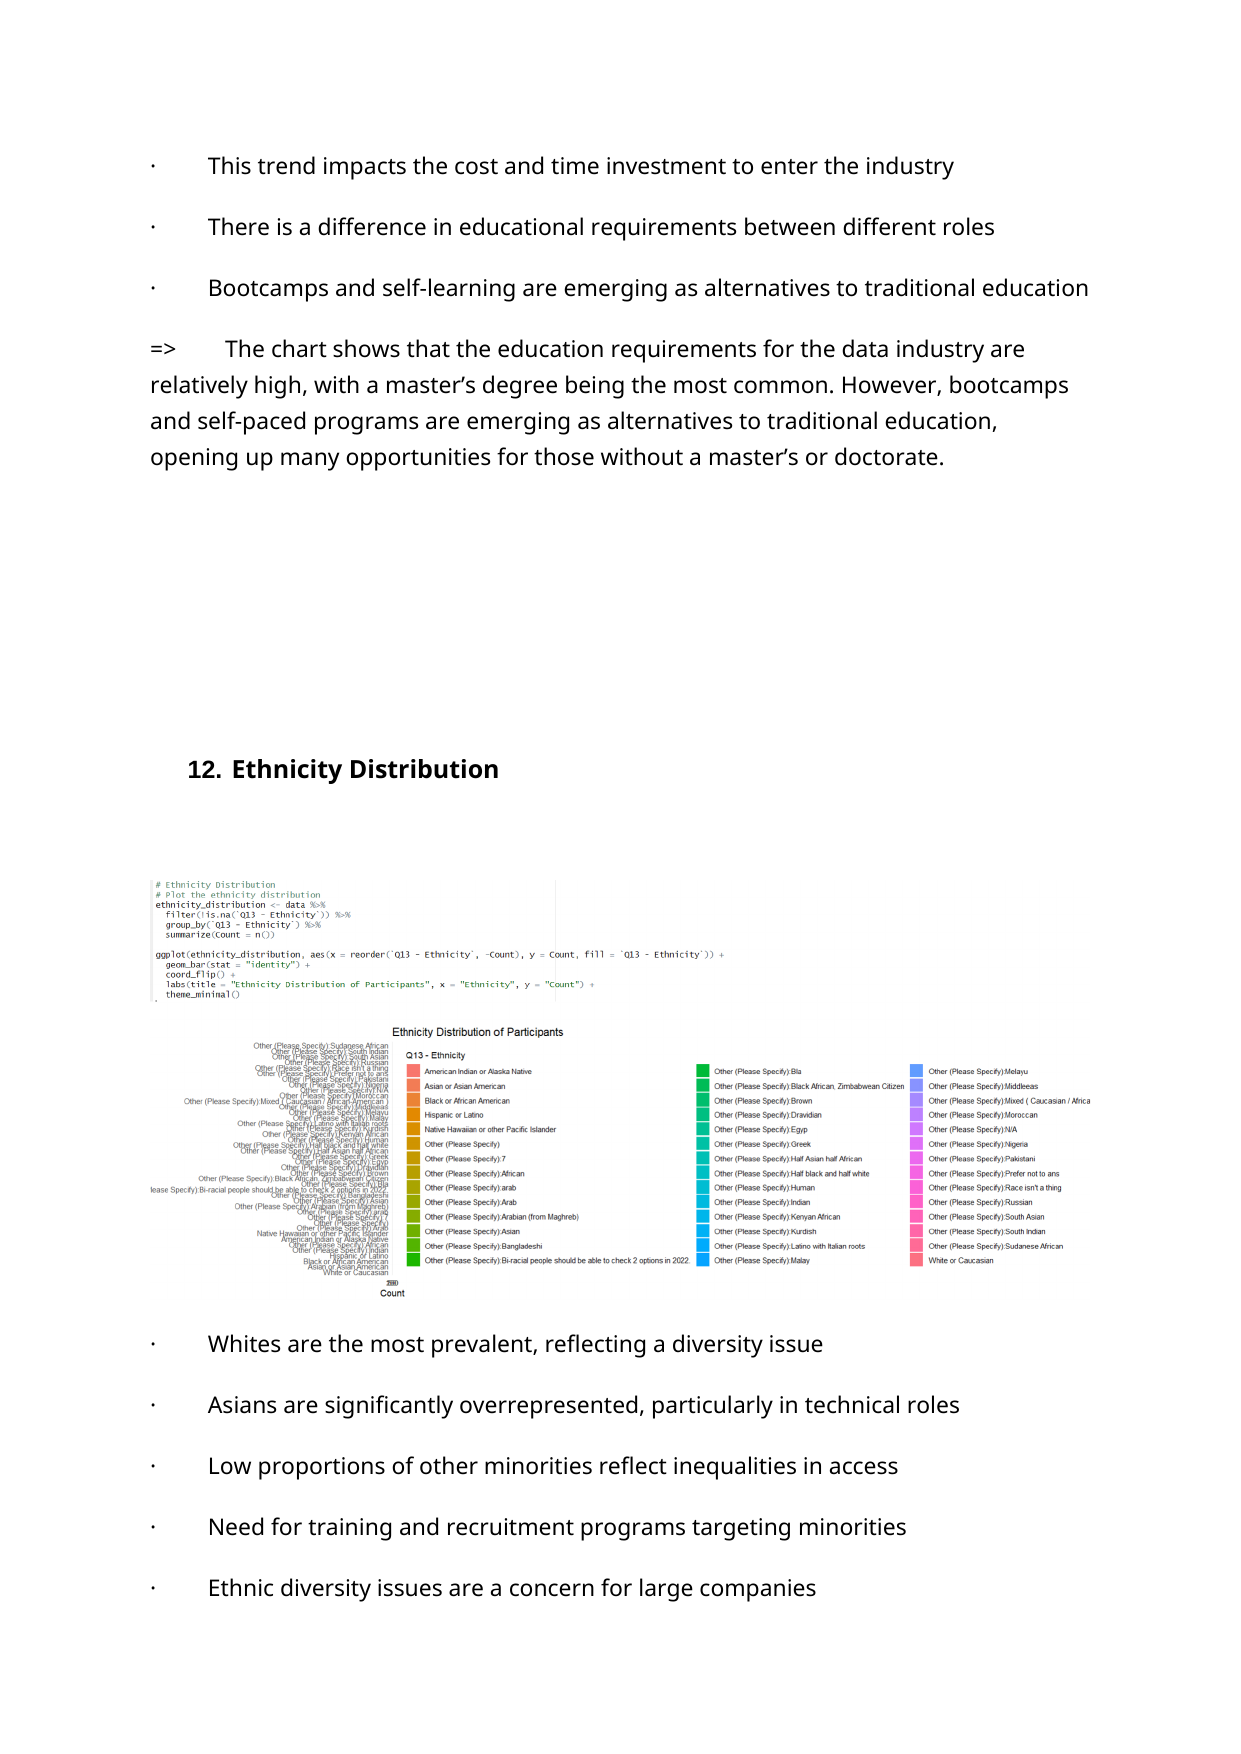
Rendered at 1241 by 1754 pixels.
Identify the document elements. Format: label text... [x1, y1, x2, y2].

text · Whites are the most prevalent, reflecting a diversity issue [150, 1328, 1090, 1359]
text · Ethnic diversity issues are a concern for large companies [150, 1572, 1090, 1603]
text · Low proportions of other minorities reflect inequalities in access [150, 1450, 1090, 1481]
list Ethnicity Distribution [187, 752, 1090, 786]
text · Asians are significantly overrepresented, particularly in technical roles [150, 1389, 1090, 1420]
text · Need for training and recruitment programs targeting minorities [150, 1511, 1090, 1542]
text · This trend impacts the cost and time investment to enter the industry [150, 150, 1090, 181]
text · Bootcamps and self-learning are emerging as alternatives to traditional education [150, 272, 1090, 303]
text · There is a difference in educational requirements between different roles [150, 211, 1090, 242]
text => The chart shows that the education requirements for the data industry are relatively high, with a master’s degree being the most common. However, bootcamps and self-paced programs are emerging as alternatives to traditional education, opening up many opportunities for those without a master’s or doctorate. [150, 333, 1090, 472]
picture [150, 880, 1091, 1300]
